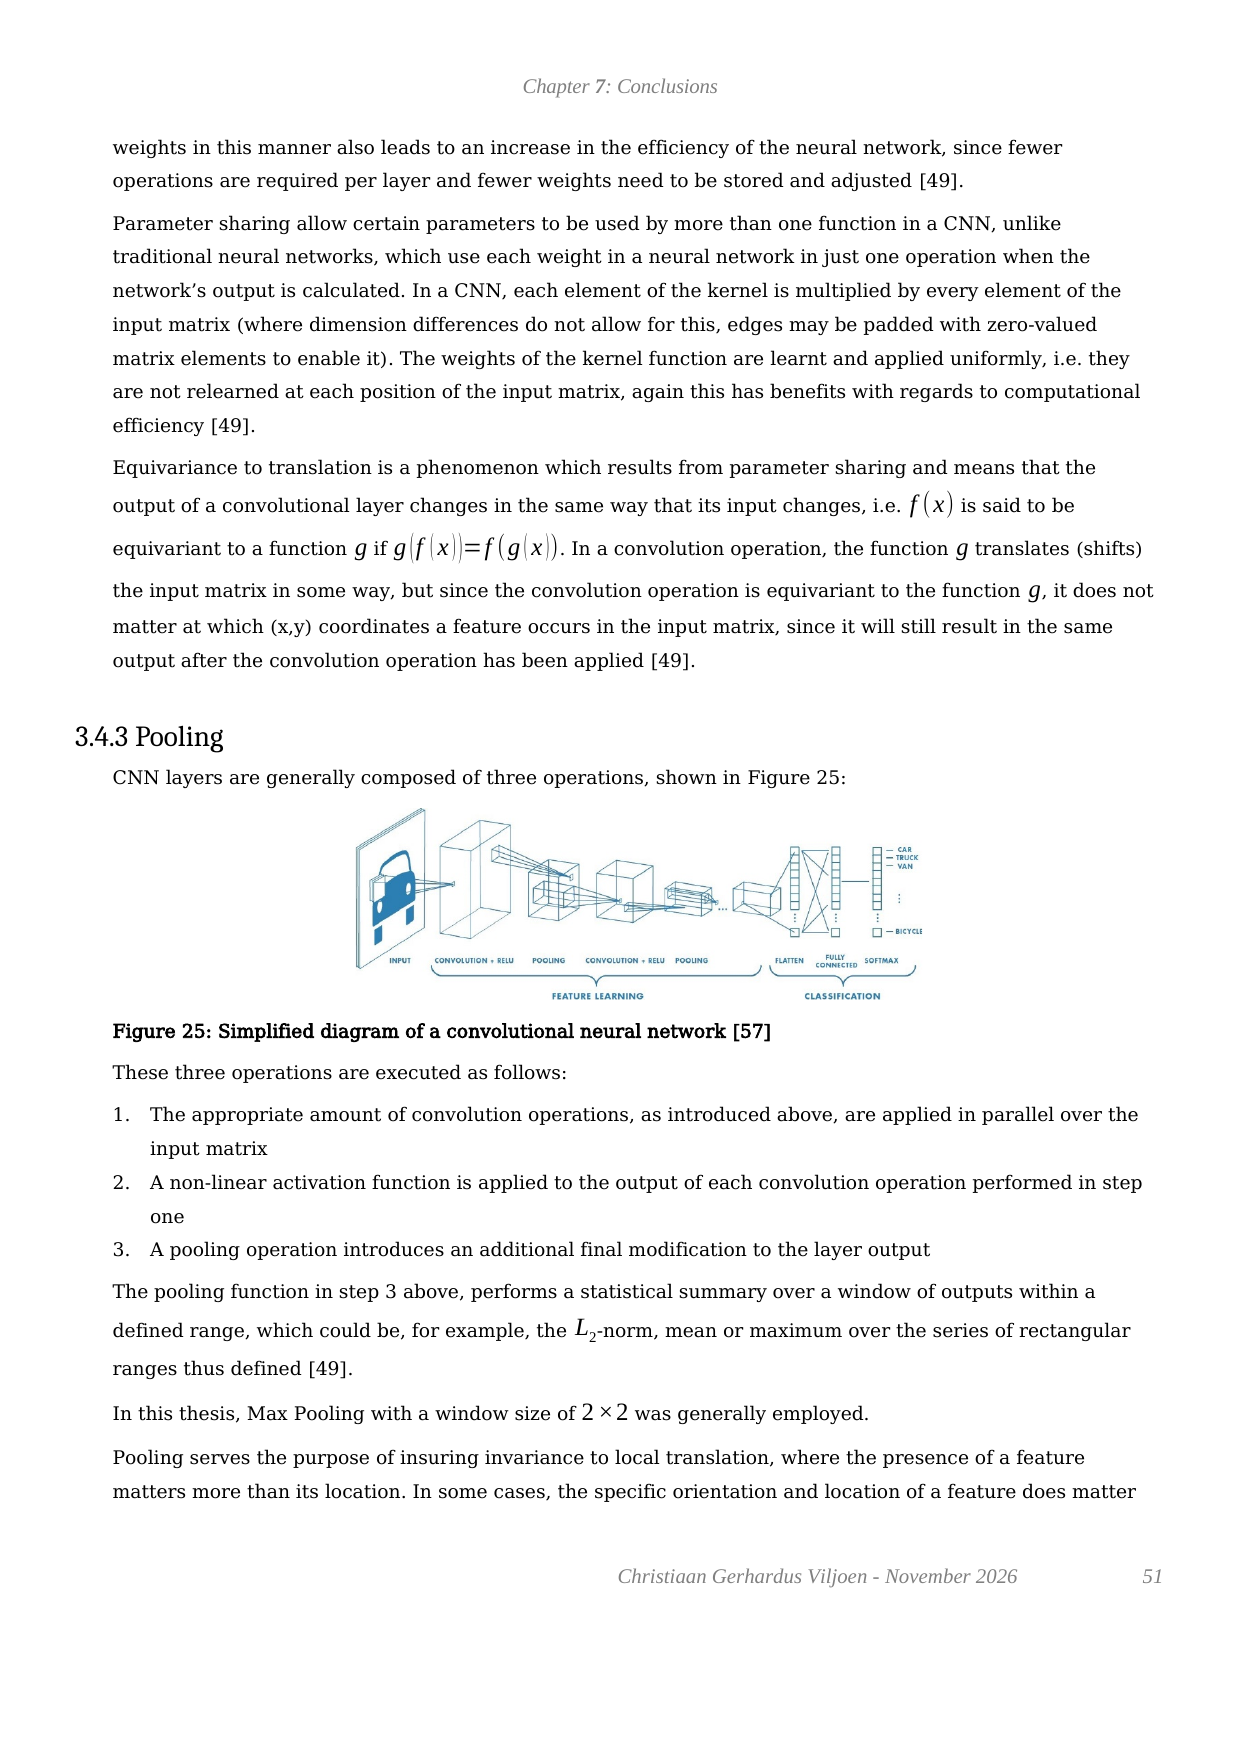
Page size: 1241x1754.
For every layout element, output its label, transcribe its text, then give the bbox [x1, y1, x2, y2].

text These three operations are executed as follows: [112, 1061, 1165, 1084]
picture [355, 808, 923, 1000]
list A pooling operation introduces an additional final modification to the layer output [112, 1238, 1165, 1261]
list A non-linear activation function is applied to the output of each convolution operation performed in step one [112, 1171, 1165, 1227]
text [112, 1446, 1165, 1502]
text Figure 25: Simplified diagram of a convolutional neural network [112, 1019, 1165, 1042]
text In this thesis, Max Pooling with a window size of was generally employed. [112, 1399, 1165, 1426]
text Equivariance to translation is a phenomenon which results from parameter sharing and means that the output of a convolutional layer changes in the same way that its input changes, i.e. is said to be equivariant to a function if . In a convolution operation, the function translates (shifts) the input matrix in some way, but since the convolution operation is equivariant to the function , it does not matter at which (x,y) coordinates a feature occurs in the input matrix, since it will still result in the same output after the convolution operation has been applied . [112, 456, 1165, 671]
list The appropriate amount of convolution operations, as introduced above, are applied in parallel over the input matrix [112, 1103, 1165, 1159]
text CNN layers are generally composed of three operations, shown in Figure 25: [112, 766, 1165, 788]
subtitle Pooling [75, 720, 1165, 753]
text Parameter sharing allow certain parameters to be used by more than one function in a CNN, unlike traditional neural networks, which use each weight in a neural network in just one operation when the network’s output is calculated. In a CNN, each element of the kernel is multiplied by every element of the input matrix (where dimension differences do not allow for this, edges may be padded with zero-valued matrix elements to enable it). The weights of the kernel function are learnt and applied uniformly, i.e. they are not relearned at each position of the input matrix, again this has benefits with regards to computational efficiency . [112, 211, 1165, 436]
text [112, 135, 1165, 192]
text The pooling function in step 3 above, performs a statistical summary over a window of outputs within a defined range, which could be, for example, the -norm, mean or maximum over the series of rectangular ranges thus defined . [112, 1280, 1165, 1379]
